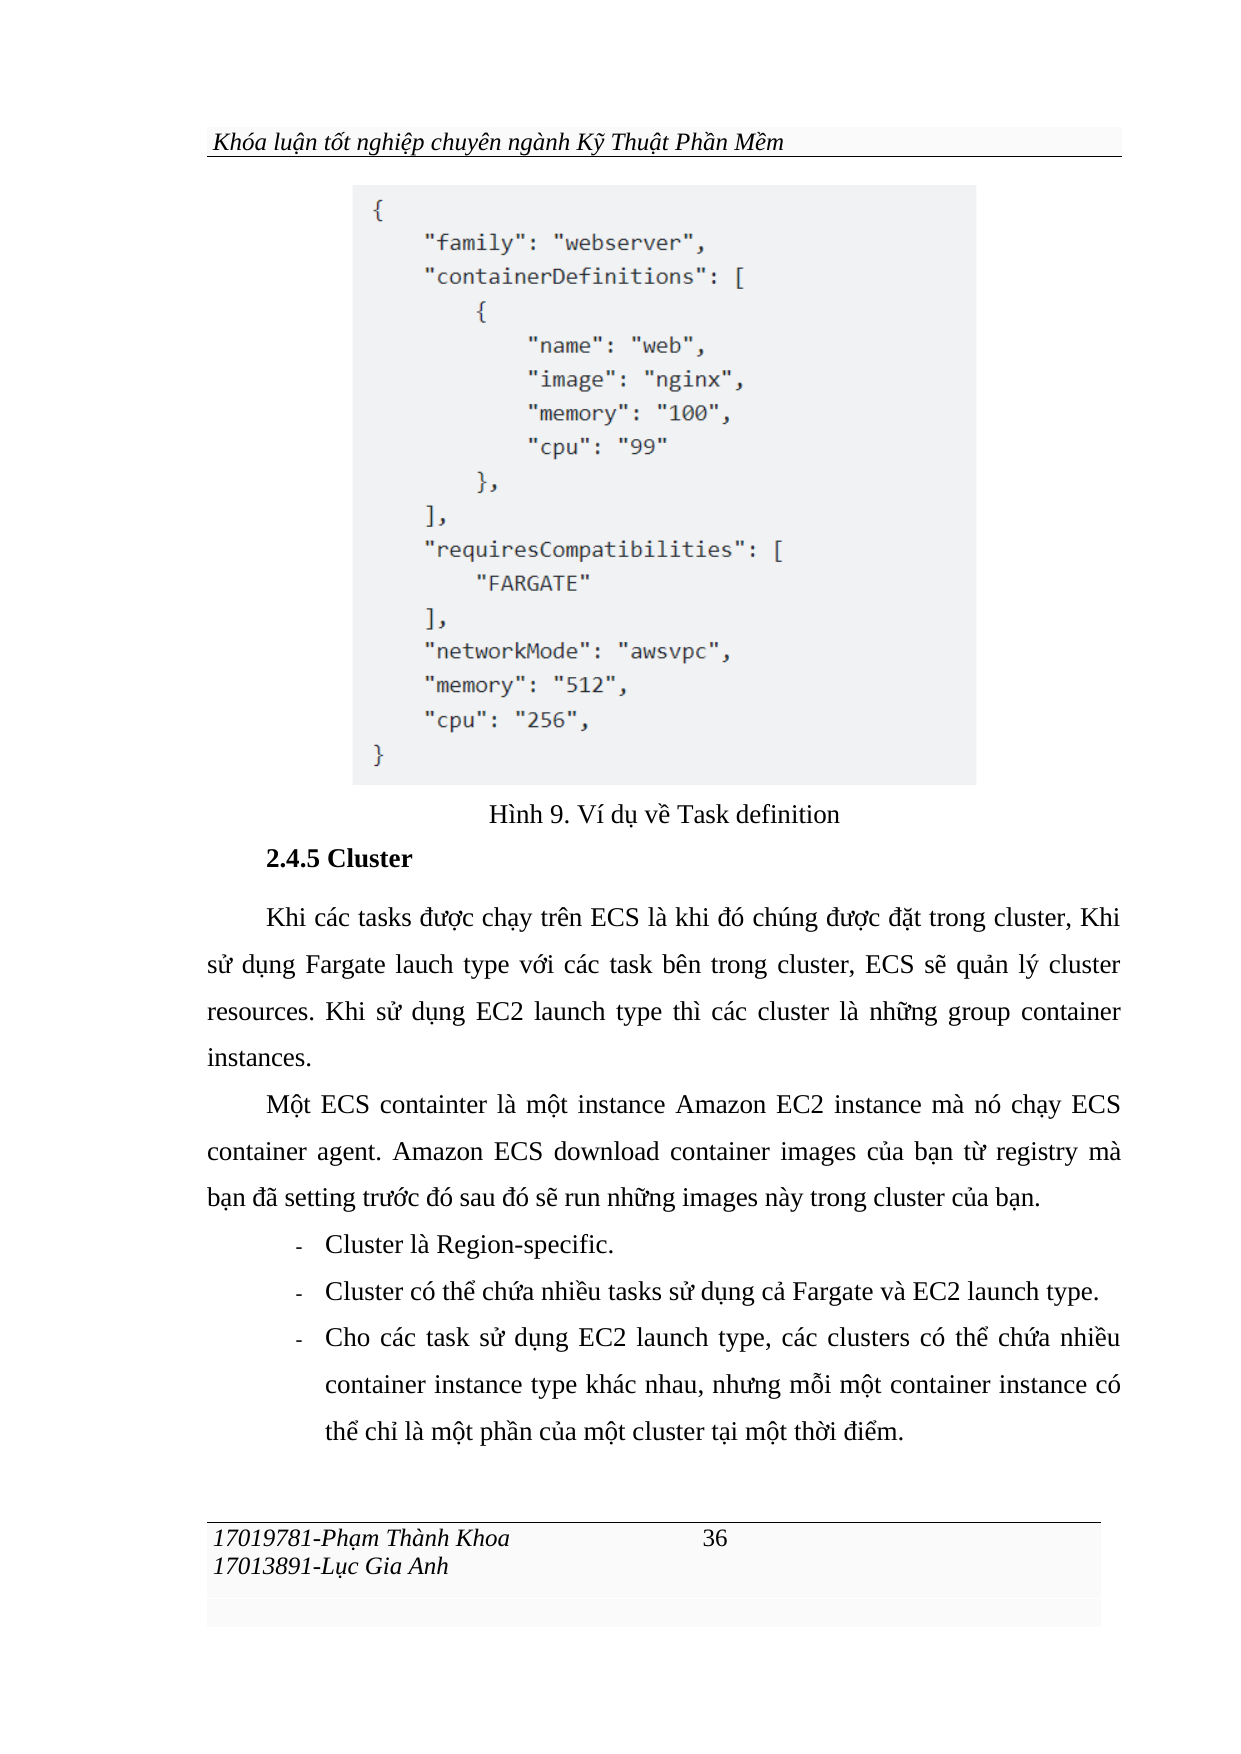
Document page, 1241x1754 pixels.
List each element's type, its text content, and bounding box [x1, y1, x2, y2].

text Một ECS containter là một instance Amazon EC2 instance mà nó chạy ECS container agent. Amazon ECS download container images của bạn từ registry mà bạn đã setting trước đó sau đó sẽ run những images này trong cluster của bạn. [207, 1088, 1122, 1212]
text Khi các tasks được chạy trên ECS là khi đó chúng được đặt trong cluster, Khi sử dụng Fargate lauch type với các task bên trong cluster, ECS sẽ quản lý cluster resources. Khi sử dụng EC2 launch type thì các cluster là những group container instances. [207, 901, 1122, 1072]
list Cluster là Region-specific. [295, 1228, 1122, 1259]
subtitle Cluster [266, 842, 1122, 873]
list Cluster có thể chứa nhiều tasks sử dụng cả Fargate và EC2 launch type. [295, 1275, 1122, 1306]
list Cho các task sử dụng EC2 launch type, các clusters có thể chứa nhiều container instance type khác nhau, nhưng mỗi một container instance có thể chỉ là một phần của một cluster tại một thời điểm. [295, 1321, 1122, 1446]
picture [352, 185, 977, 785]
